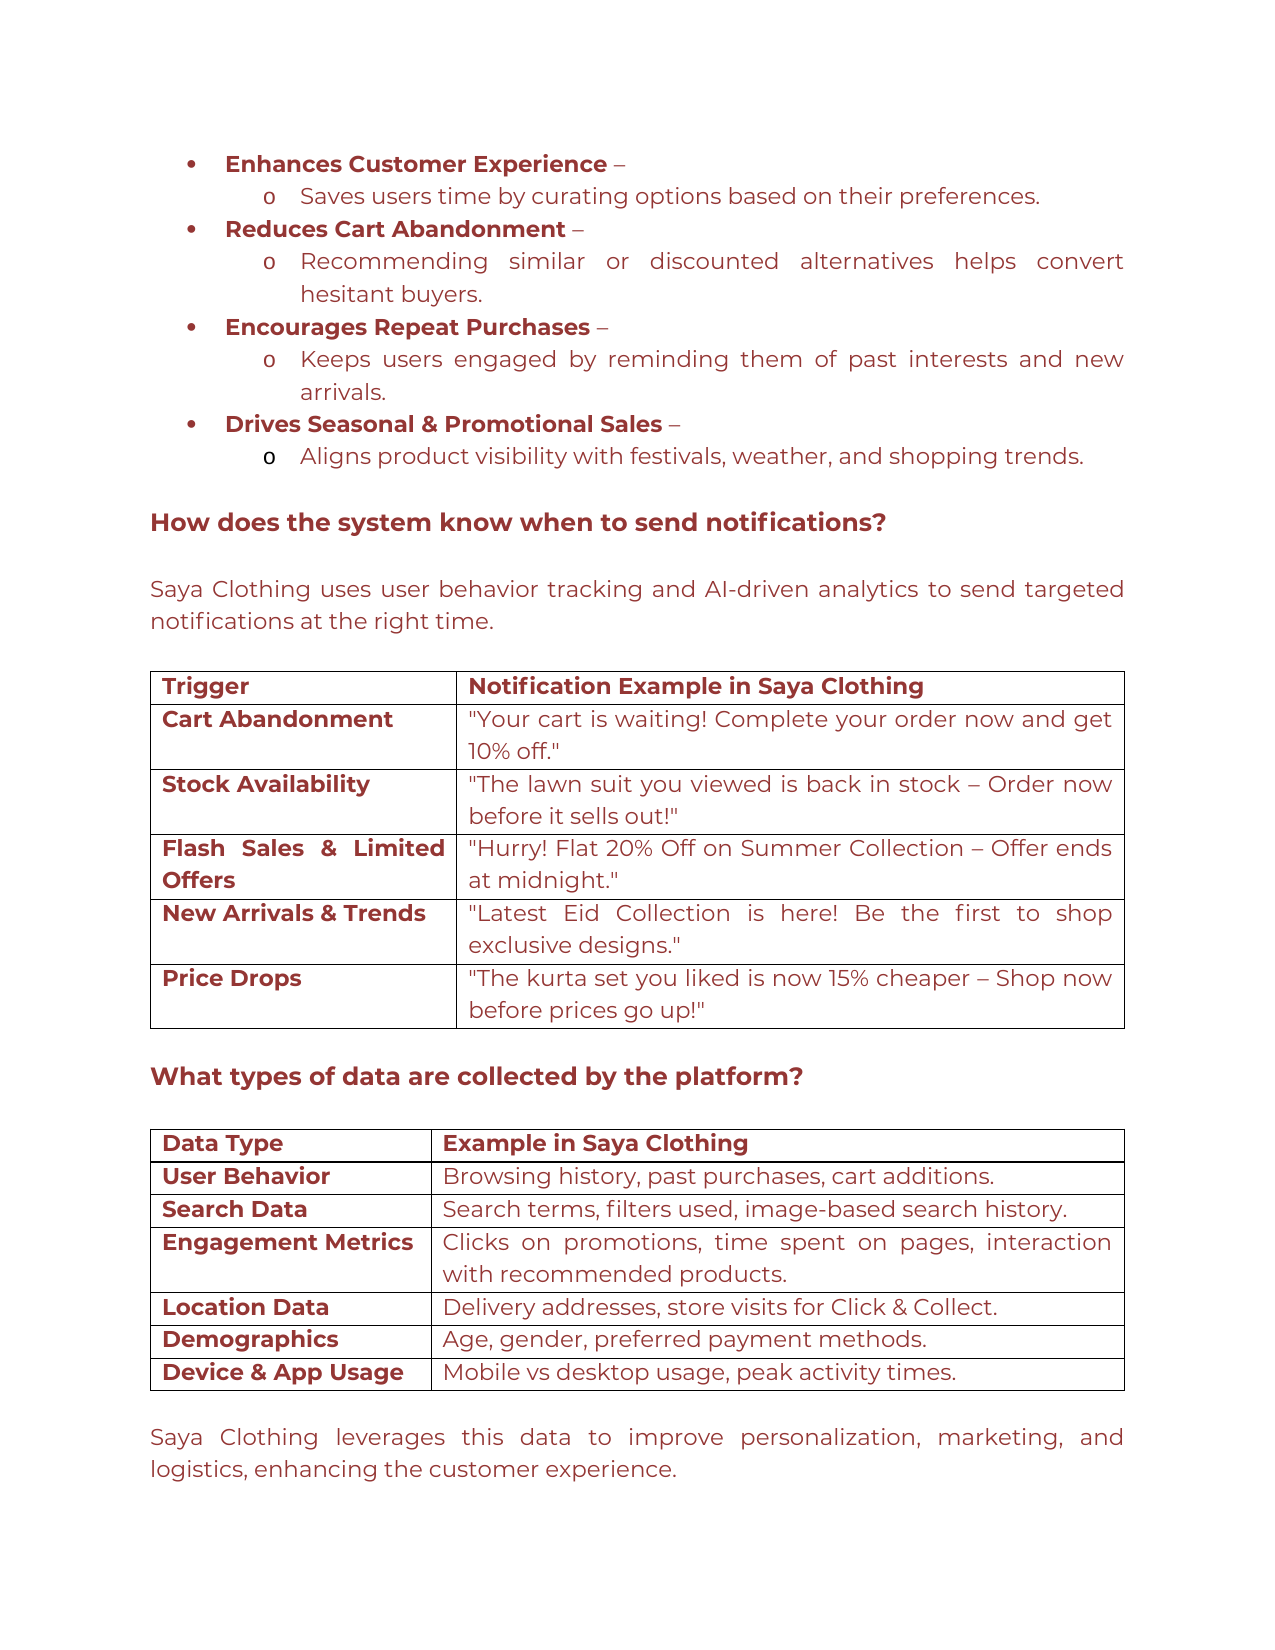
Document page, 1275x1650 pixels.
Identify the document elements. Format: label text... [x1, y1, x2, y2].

table_cell Search terms, filters used, image-based search history. [432, 1195, 1124, 1227]
table_cell "The lawn suit you viewed is back in stock – Order now before it sells out!" [457, 770, 1124, 834]
list Encourages Repeat Purchases – [187, 313, 1125, 341]
list Enhances Customer Experience – [187, 150, 1125, 178]
subtitle What types of data are collected by the platform? [150, 1061, 1125, 1092]
table_cell User Behavior [151, 1163, 431, 1194]
table_cell "Your cart is waiting! Complete your order now and get 10% off." [457, 705, 1124, 769]
table_cell Delivery addresses, store visits for Click & Collect. [432, 1293, 1124, 1325]
table_cell Clicks on promotions, time spent on pages, interaction with recommended products. [432, 1228, 1124, 1292]
list Aligns product visibility with festivals, weather, and shopping trends. [262, 442, 1125, 471]
list Drives Seasonal & Promotional Sales – [187, 410, 1125, 438]
text Saya Clothing leverages this data to improve personalization, marketing, and logistics, enhancing the customer experience. [150, 1423, 1125, 1483]
table_cell Demographics [151, 1326, 431, 1357]
text Saya Clothing uses user behavior tracking and AI-driven analytics to send targeted notifications at the right time. [150, 575, 1125, 635]
table_cell "The kurta set you liked is now 15% cheaper – Shop now before prices go up!" [457, 965, 1124, 1028]
table_cell Price Drops [151, 965, 456, 1028]
table_cell Stock Availability [151, 770, 456, 834]
table_header Trigger [151, 672, 456, 704]
table_cell Flash Sales & Limited Offers [151, 835, 456, 898]
table_cell "Hurry! Flat 20% Off on Summer Collection – Offer ends at midnight." [457, 835, 1124, 898]
table_header Notification Example in Saya Clothing [457, 672, 1124, 704]
table_header Data Type [151, 1130, 431, 1161]
table_cell Cart Abandonment [151, 705, 456, 769]
table_cell New Arrivals & Trends [151, 900, 456, 963]
list Saves users time by curating options based on their preferences. [262, 182, 1125, 211]
subtitle How does the system know when to send notifications? [150, 508, 1125, 538]
table_cell Mobile vs desktop usage, peak activity times. [432, 1359, 1124, 1390]
list Keeps users engaged by reminding them of past interests and new arrivals. [262, 345, 1125, 406]
table_cell Engagement Metrics [151, 1228, 431, 1292]
table_cell Search Data [151, 1195, 431, 1227]
table_cell "Latest Eid Collection is here! Be the first to shop exclusive designs." [457, 900, 1124, 963]
table_cell Location Data [151, 1293, 431, 1325]
table_cell Browsing history, past purchases, cart additions. [432, 1163, 1124, 1194]
table_cell Device & App Usage [151, 1359, 431, 1390]
list Recommending similar or discounted alternatives helps convert hesitant buyers. [262, 247, 1125, 309]
table_header Example in Saya Clothing [432, 1130, 1124, 1161]
list Reduces Cart Abandonment – [187, 215, 1125, 243]
table_cell Age, gender, preferred payment methods. [432, 1326, 1124, 1357]
